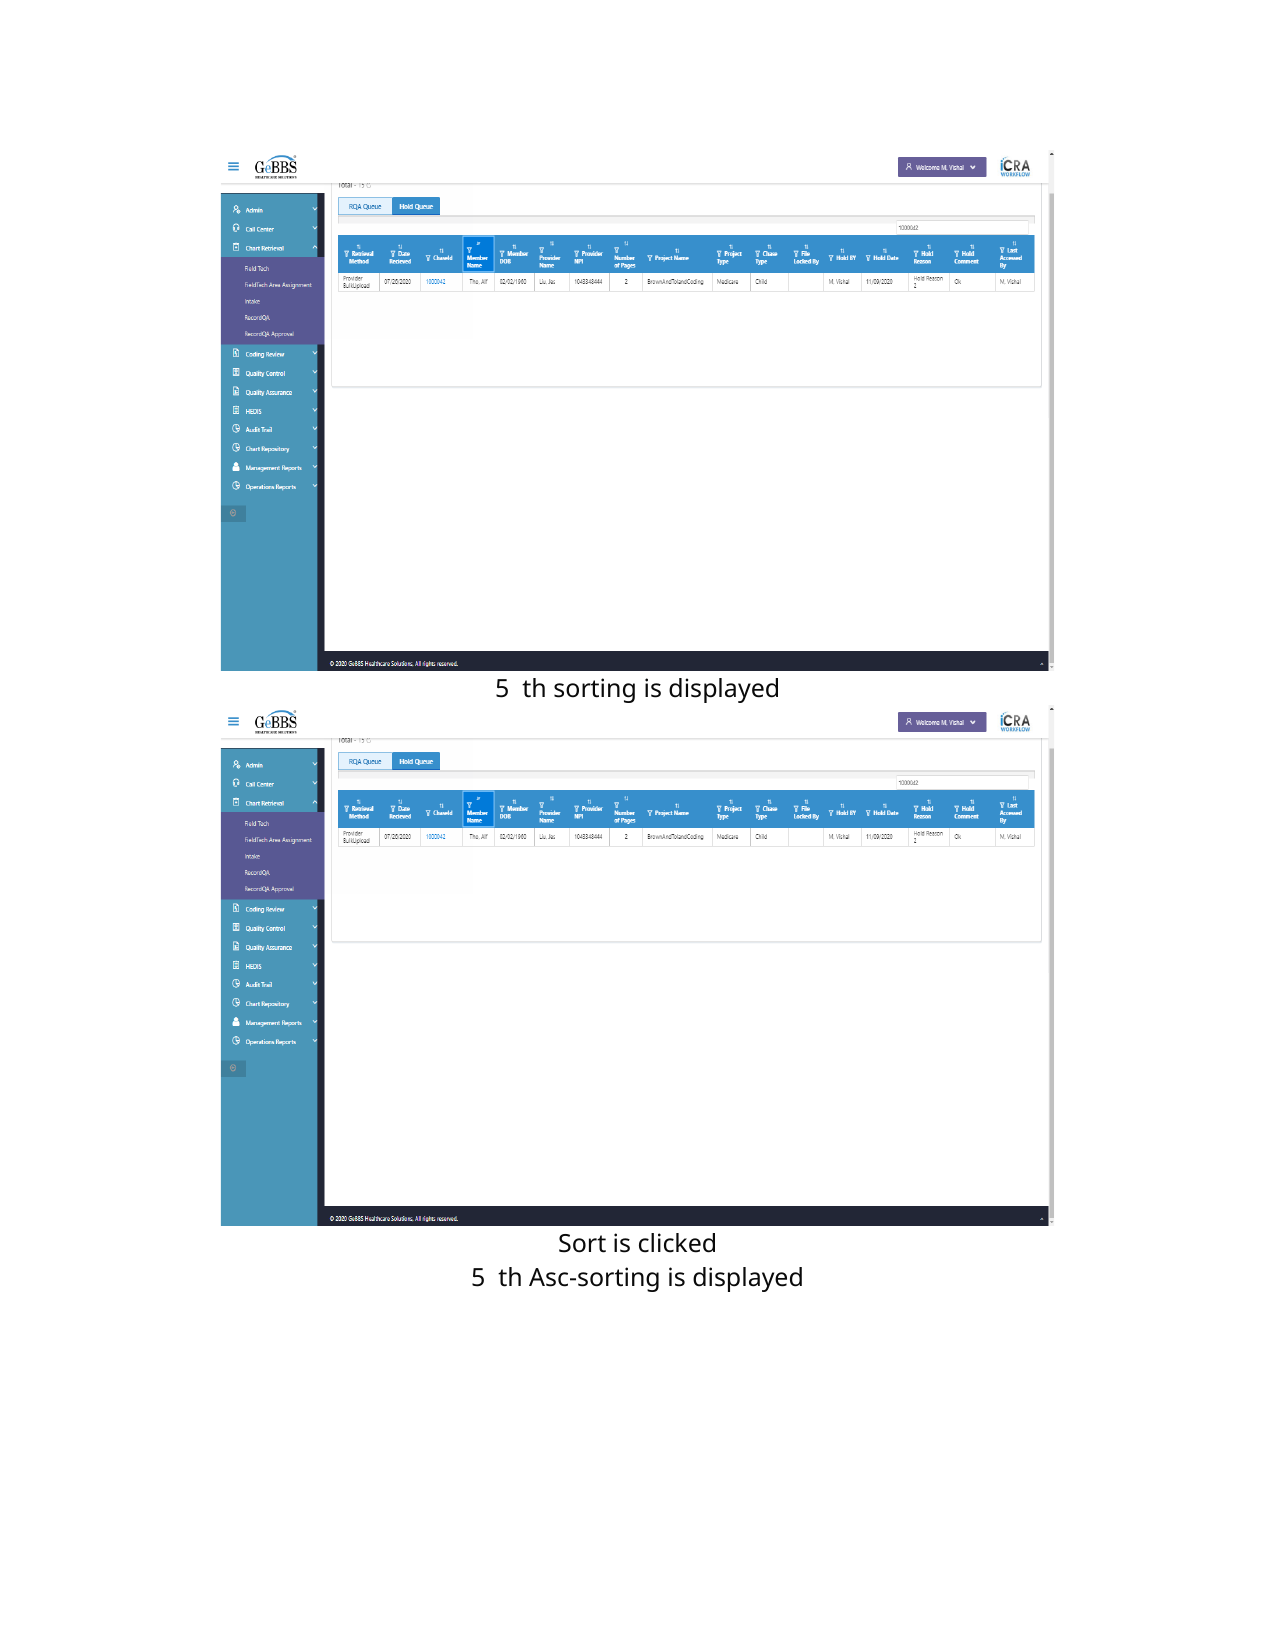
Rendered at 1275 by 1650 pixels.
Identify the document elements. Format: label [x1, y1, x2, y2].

picture [220, 705, 1055, 1226]
text [150, 150, 1125, 1294]
picture [220, 150, 1055, 671]
